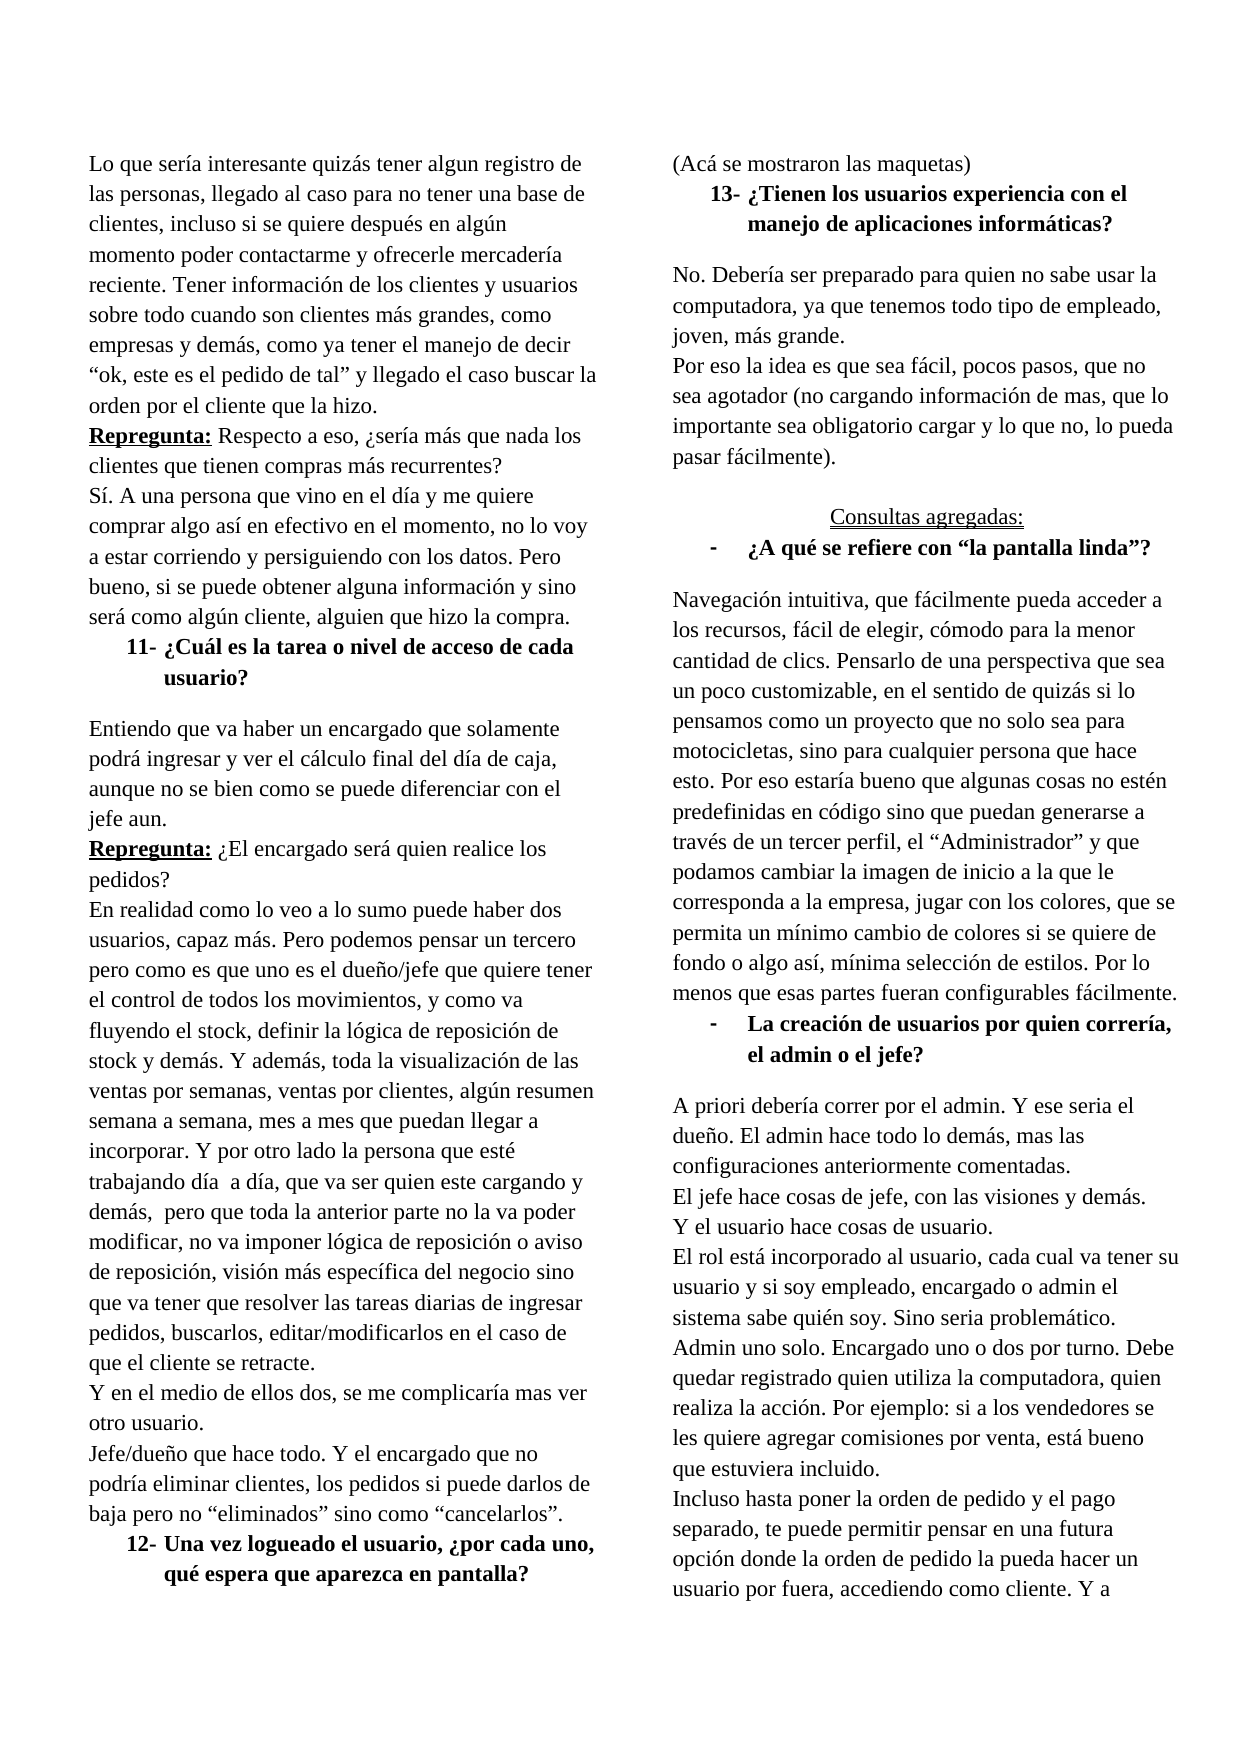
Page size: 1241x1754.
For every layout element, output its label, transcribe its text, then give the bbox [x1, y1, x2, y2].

list ¿Tienen los usuarios experiencia con el manejo de aplicaciones informáticas? [710, 180, 1181, 237]
text Sí. A una persona que vino en el día y me quiere comprar algo así en efectivo en el momento, no lo voy a estar corriendo y persiguiendo con los datos. Pero bueno, si se puede obtener alguna información y sino será como algún cliente, alguien que hizo la compra. [88, 482, 597, 629]
text Lo que sería interesante quizás tener algun registro de las personas, llegado al caso para no tener una base de clientes, incluso si se quiere después en algún momento poder contactarme y ofrecerle mercadería reciente. Tener información de los clientes y usuarios sobre todo cuando son clientes más grandes, como empresas y demás, como ya tener el manejo de decir “ok, este es el pedido de tal” y llegado el caso buscar la orden por el cliente que la hizo. [88, 150, 597, 418]
list ¿Cuál es la tarea o nivel de acceso de cada usuario? [126, 633, 597, 690]
text Consultas agregadas: [672, 503, 1181, 529]
text En realidad como lo veo a lo sumo puede haber dos usuarios, capaz más. Pero podemos pensar un tercero pero como es que uno es el dueño/jefe que quiere tener el control de todos los movimientos, y como va fluyendo el stock, definir la lógica de reposición de stock y demás. Y además, toda la visualización de las ventas por semanas, ventas por clientes, algún resumen semana a semana, mes a mes que puedan llegar a incorporar. Y por otro lado la persona que esté trabajando día a día, que va ser quien este cargando y demás, pero que toda la anterior parte no la va poder modificar, no va imponer lógica de reposición o aviso de reposición, visión más específica del negocio sino que va tener que resolver las tareas diarias de ingresar pedidos, buscarlos, editar/modificarlos en el caso de que el cliente se retracte. [88, 896, 597, 1375]
text Repregunta: ¿El encargado será quien realice los pedidos? [88, 835, 597, 892]
text El jefe hace cosas de jefe, con las visiones y demás. [672, 1183, 1181, 1209]
list ¿A qué se refiere con “la pantalla linda”? [710, 533, 1181, 561]
list La creación de usuarios por quien correría, el admin o el jefe? [710, 1009, 1181, 1067]
text Navegación intuitiva, que fácilmente pueda acceder a los recursos, fácil de elegir, cómodo para la menor cantidad de clics. Pensarlo de una perspectiva que sea un poco customizable, en el sentido de quizás si lo pensamos como un proyecto que no solo sea para motocicletas, sino para cualquier persona que hace esto. Por eso estaría bueno que algunas cosas no estén predefinidas en código sino que puedan generarse a través de un tercer perfil, el “Administrador” y que podamos cambiar la imagen de inicio a la que le corresponda a la empresa, jugar con los colores, que se permita un mínimo cambio de colores si se quiere de fondo o algo así, mínima selección de estilos. Por lo menos que esas partes fueran configurables fácilmente. [672, 586, 1181, 1005]
text Entiendo que va haber un encargado que solamente podrá ingresar y ver el cálculo final del día de caja, aunque no se bien como se puede diferenciar con el jefe aun. [88, 714, 597, 832]
list Una vez logueado el usuario, ¿por cada uno, qué espera que aparezca en pantalla? [126, 1530, 597, 1587]
text Y el usuario hace cosas de usuario. [672, 1213, 1181, 1239]
text (Acá se mostraron las maquetas) [672, 150, 1181, 176]
text No. Debería ser preparado para quien no sabe usar la computadora, ya que tenemos todo tipo de empleado, joven, más grande. [672, 261, 1181, 348]
text Y en el medio de ellos dos, se me complicaría mas ver otro usuario. [88, 1379, 597, 1436]
text Repregunta: Respecto a eso, ¿sería más que nada los clientes que tienen compras más recurrentes? [88, 422, 597, 478]
text Jefe/dueño que hace todo. Y el encargado que no podría eliminar clientes, los pedidos si puede darlos de baja pero no “eliminados” sino como “cancelarlos”. [88, 1439, 597, 1526]
text A priori debería correr por el admin. Y ese seria el dueño. El admin hace todo lo demás, mas las configuraciones anteriormente comentadas. [672, 1092, 1181, 1179]
text Por eso la idea es que sea fácil, pocos pasos, que no sea agotador (no cargando información de mas, que lo importante sea obligatorio cargar y lo que no, lo pueda pasar fácilmente). [672, 352, 1181, 469]
text El rol está incorporado al usuario, cada cual va tener su usuario y si soy empleado, encargado o admin el sistema sabe quién soy. Sino seria problemático. Admin uno solo. Encargado uno o dos por turno. Debe quedar registrado quien utiliza la computadora, quien realiza la acción. Por ejemplo: si a los vendedores se les quiere agregar comisiones por venta, está bueno que estuviera incluido. [672, 1243, 1181, 1481]
